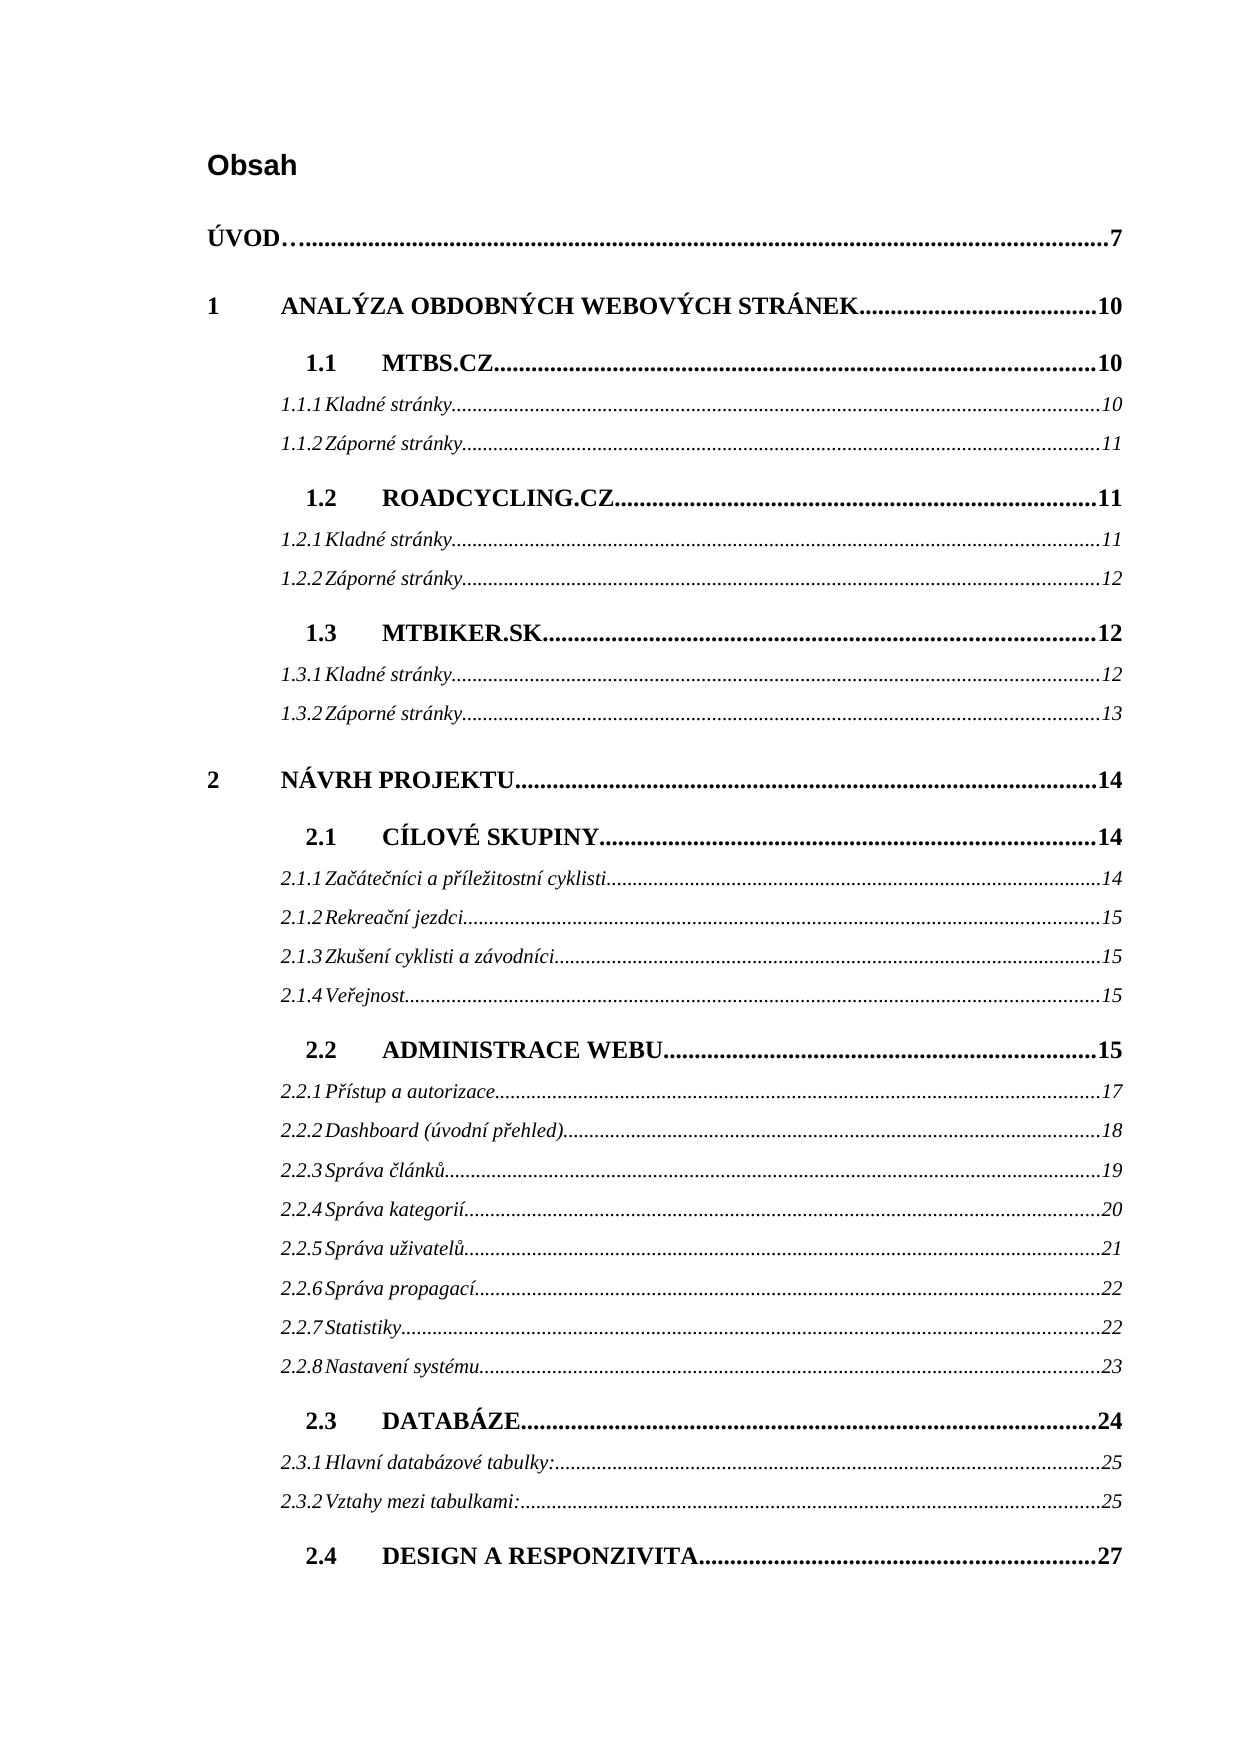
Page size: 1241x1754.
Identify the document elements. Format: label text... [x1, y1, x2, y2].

text 2.2.7 Statistiky 22 [281, 1315, 1122, 1339]
text 1.2.1 Kladné stránky 11 [281, 527, 1122, 551]
text 2.1.1 Začátečníci a příležitostní cyklisti 14 [281, 866, 1122, 889]
text 2.2 Administrace webu 15 [305, 1035, 1122, 1064]
text 1.1.1 Kladné stránky 10 [281, 392, 1122, 416]
text 2.2.1 Přístup a autorizace 17 [281, 1079, 1122, 1103]
text 1.3 MTBIKER.SK 12 [305, 618, 1122, 646]
text 1 Analýza obdobných webových stránek 10 [207, 291, 1122, 320]
text 1.3.2 Záporné stránky 13 [281, 701, 1122, 725]
text 2.2.8 Nastavení systému 23 [281, 1354, 1122, 1378]
text 1.2 ROADCYCLING.CZ 11 [305, 483, 1122, 511]
text 2.2.2 Dashboard (úvodní přehled) 18 [281, 1118, 1122, 1142]
text 2.2.3 Správa článků 19 [281, 1158, 1122, 1182]
text 2.1.3 Zkušení cyklisti a závodníci 15 [281, 944, 1122, 968]
text 1.2.2 Záporné stránky 12 [281, 566, 1122, 590]
text 1.1 MTBS.CZ 10 [305, 348, 1122, 376]
text 2.2.6 Správa propagací 22 [281, 1275, 1122, 1299]
text 2.1 Cílové skupiny 14 [305, 822, 1122, 850]
text Úvod… 7 [207, 223, 1122, 252]
text 2.4 Design a responzivita 27 [305, 1541, 1122, 1569]
text 2.1.4 Veřejnost 15 [281, 983, 1122, 1007]
text 1.3.1 Kladné stránky 12 [281, 662, 1122, 686]
text 2.3 Databáze 24 [305, 1406, 1122, 1434]
text 2.1.2 Rekreační jezdci 15 [281, 905, 1122, 929]
text 2 Návrh projektu 14 [207, 765, 1122, 794]
text 2.2.5 Správa uživatelů 21 [281, 1236, 1122, 1260]
text 1.1.2 Záporné stránky 11 [281, 431, 1122, 455]
text 2.2.4 Správa kategorií 20 [281, 1197, 1122, 1221]
text 2.3.2 Vztahy mezi tabulkami: 25 [281, 1489, 1122, 1513]
text 2.3.1 Hlavní databázové tabulky: 25 [281, 1450, 1122, 1474]
text Obsah [207, 148, 1122, 181]
